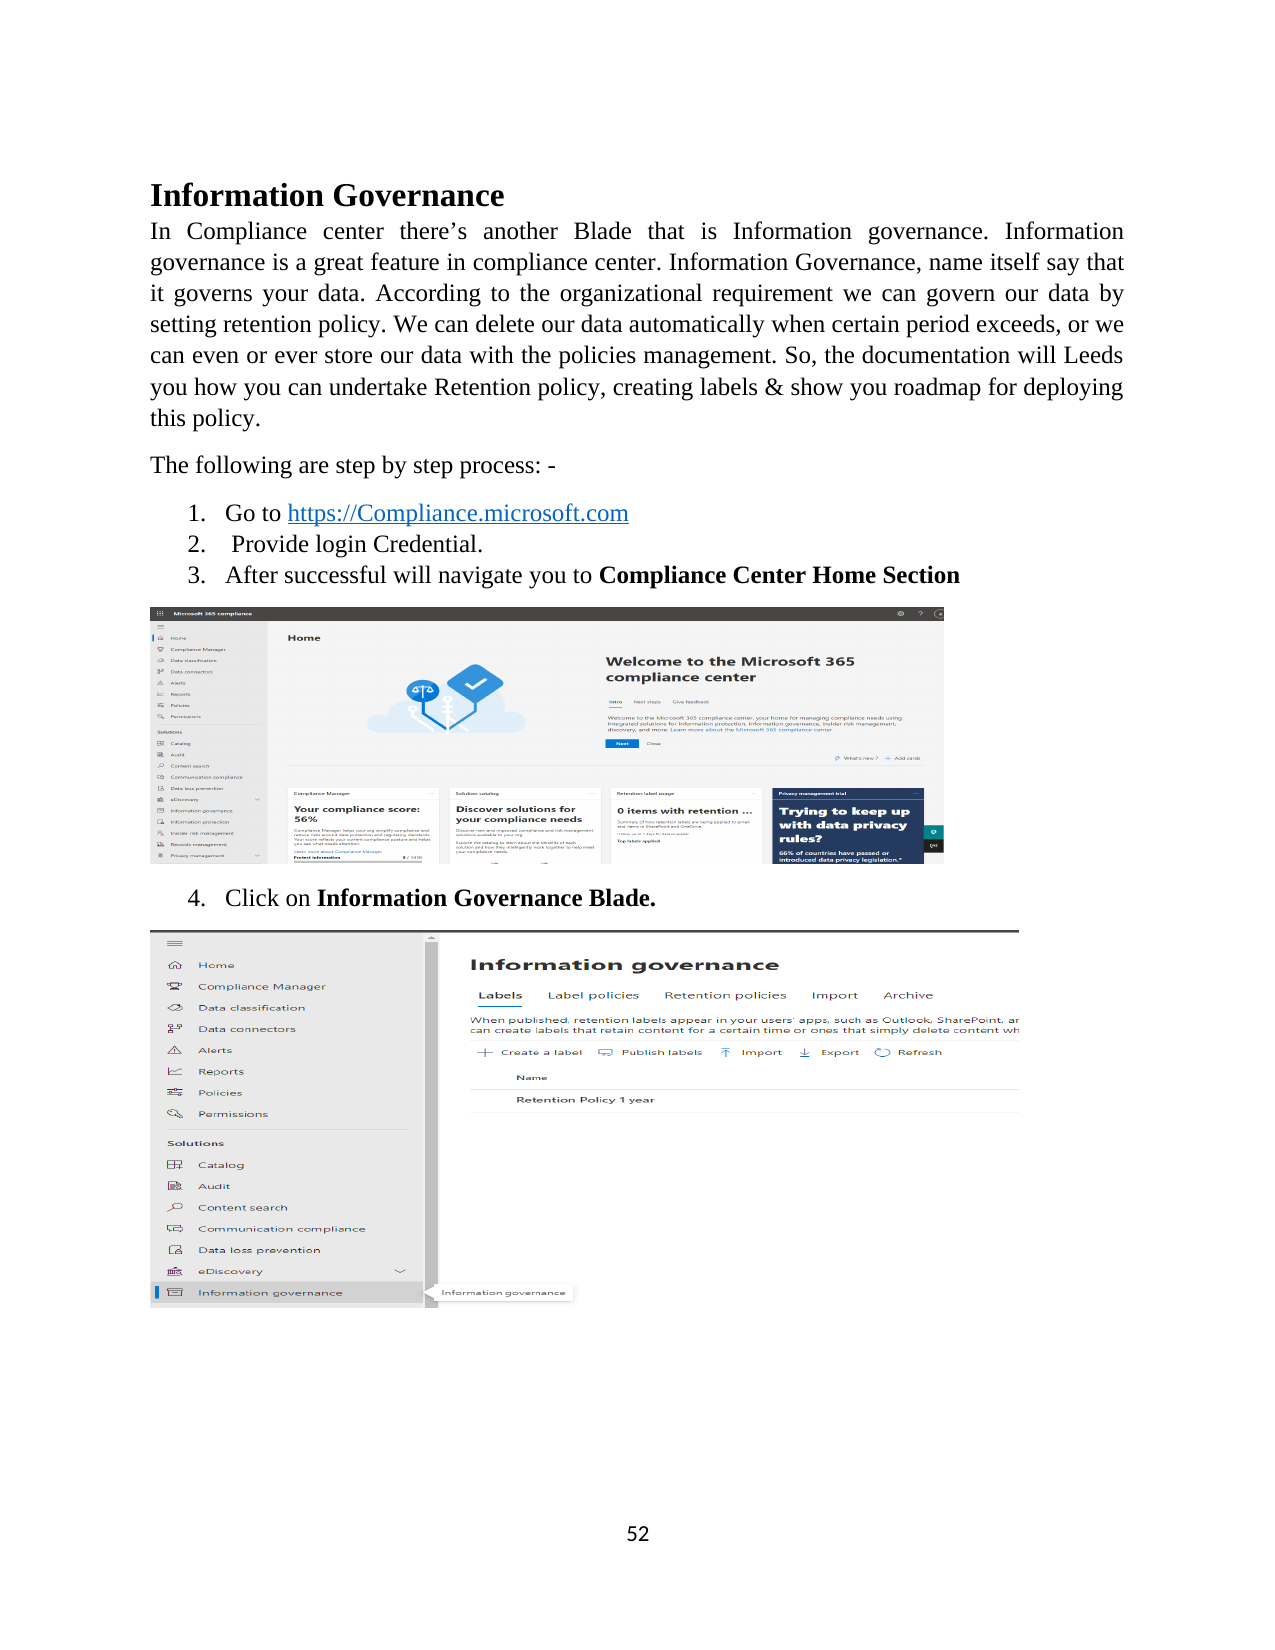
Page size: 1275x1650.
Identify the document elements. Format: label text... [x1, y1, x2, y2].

list After successful will navigate you to Compliance Center Home Section [187, 560, 1125, 589]
list Click on Information Governance Blade. [187, 883, 1125, 912]
subtitle Information Governance [150, 175, 1125, 213]
list Provide login Credential. [187, 529, 1125, 558]
list Go to https://Compliance.microsoft.com [187, 498, 1125, 527]
text In Compliance center there’s another Blade that is Information governance. Information governance is a great feature in compliance center. Information Governance, name itself say that it governs your data. According to the organizational requirement we can govern our data by setting retention policy. We can delete our data automatically when certain period exceeds, or we can even or ever store our data with the policies management. So, the documentation will Leeds you how you can undertake Retention policy, creating labels & show you roadmap for deploying this policy. [150, 216, 1125, 431]
picture [150, 930, 1019, 1308]
text The following are step by step process: - [150, 450, 1125, 479]
picture [150, 607, 944, 864]
